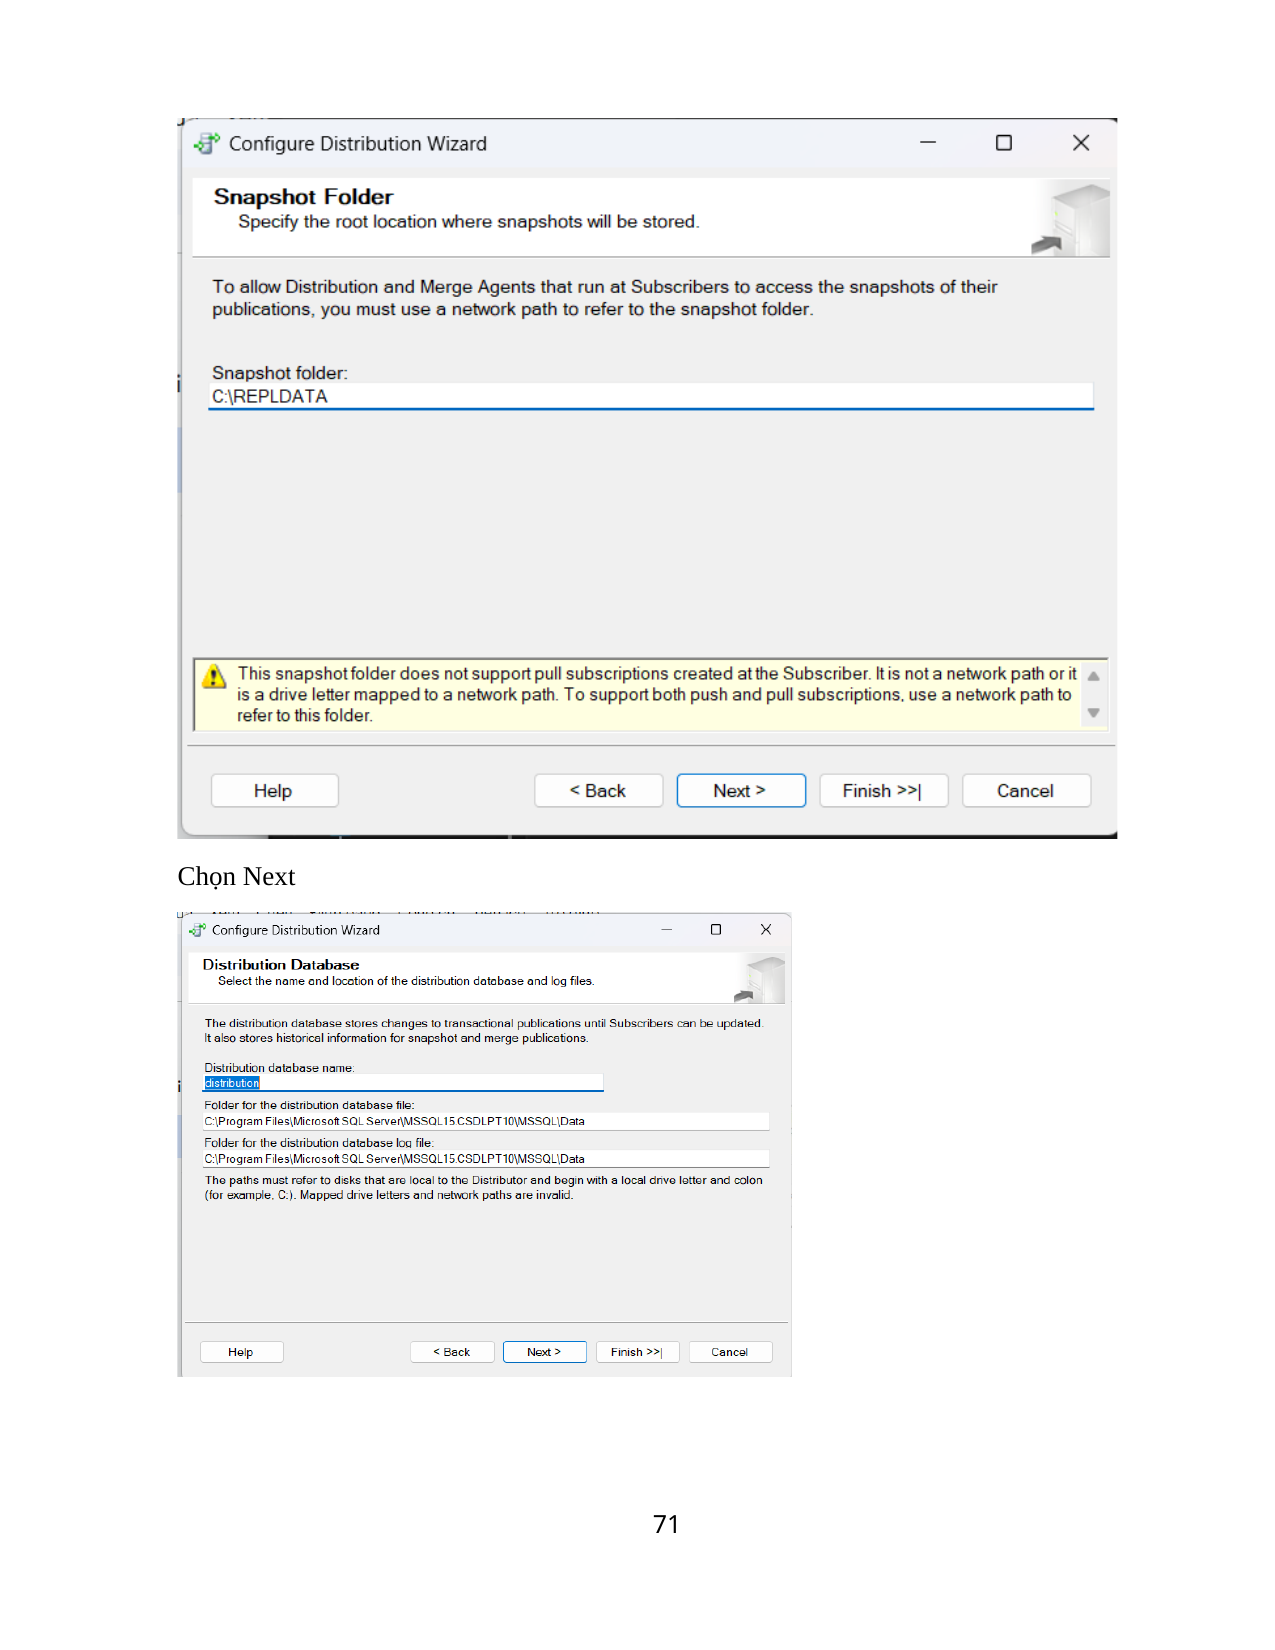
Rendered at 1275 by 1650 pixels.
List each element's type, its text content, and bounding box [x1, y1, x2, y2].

picture [177, 912, 792, 1377]
text Chọn Next [177, 860, 1157, 891]
picture [177, 118, 1118, 839]
